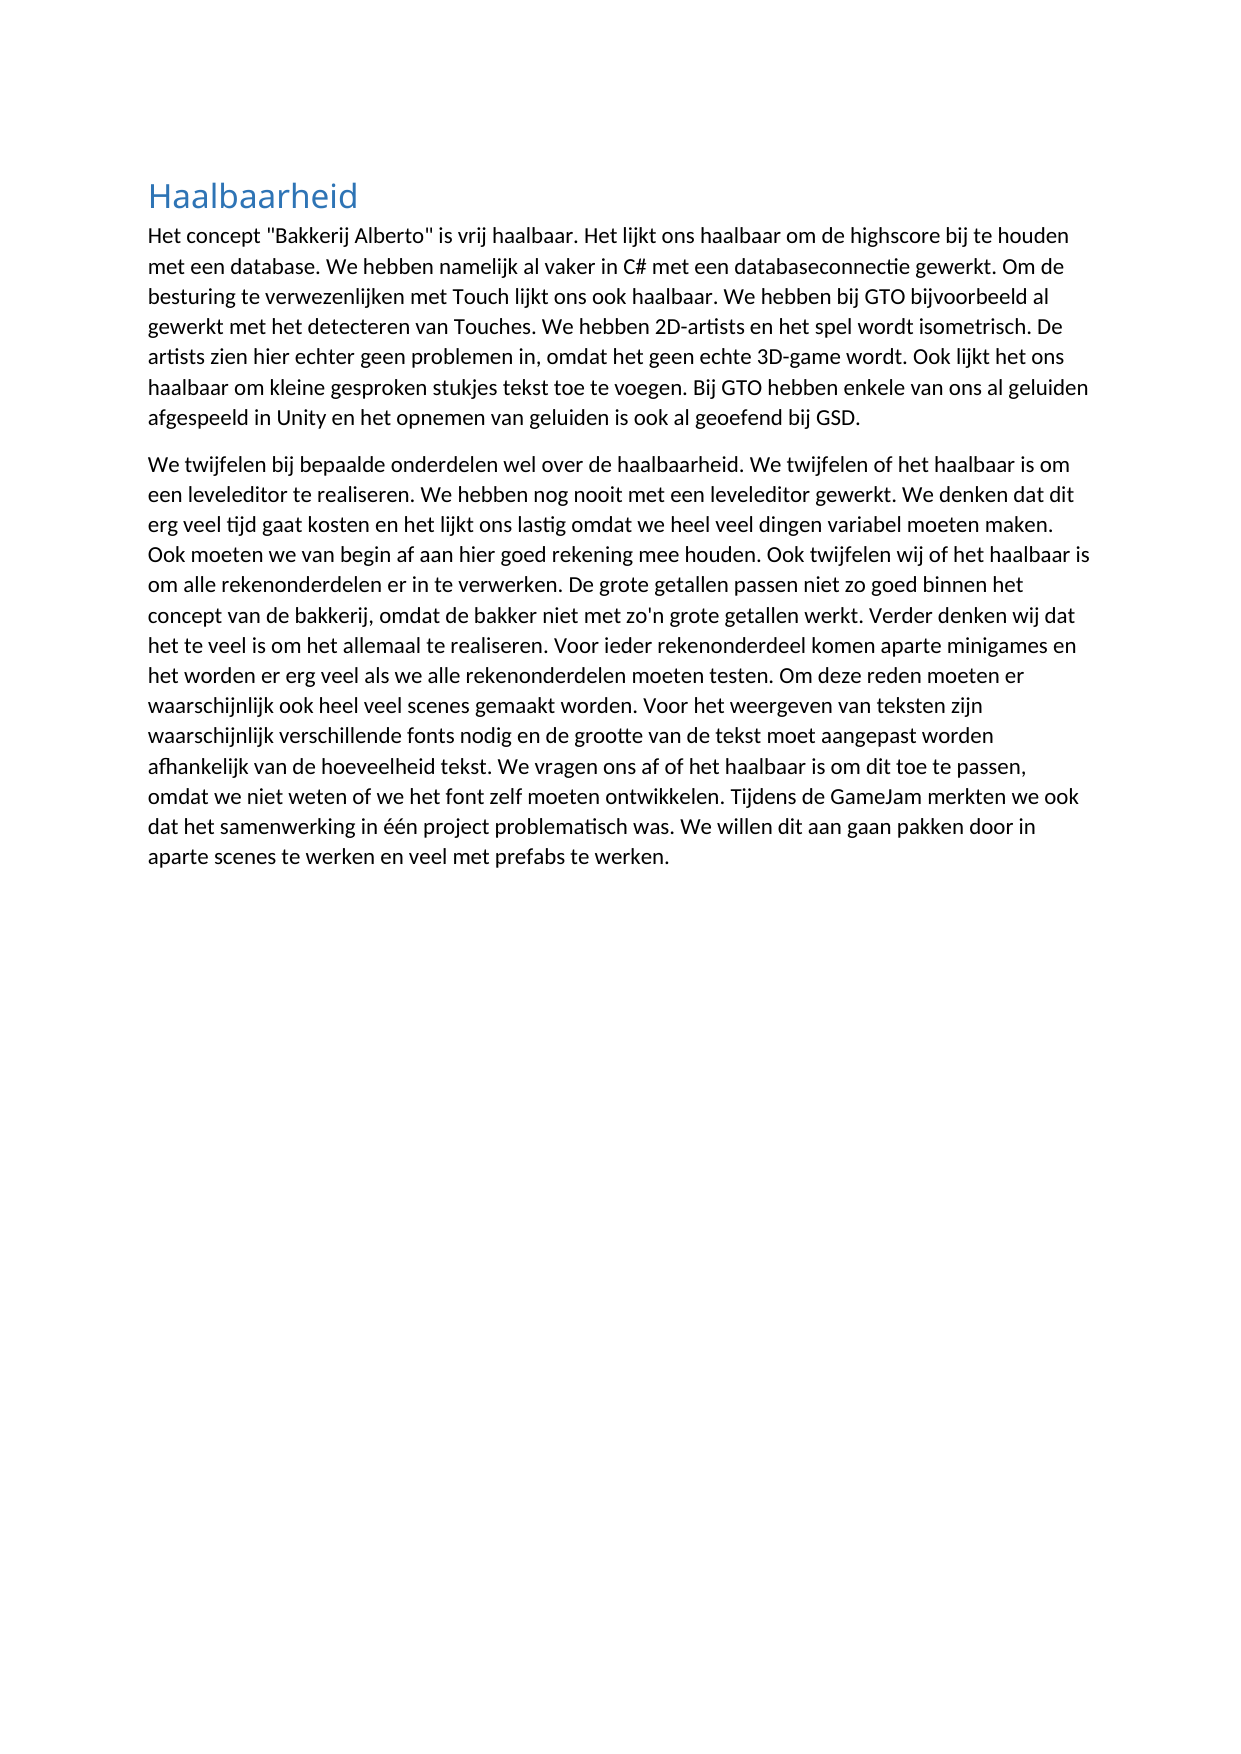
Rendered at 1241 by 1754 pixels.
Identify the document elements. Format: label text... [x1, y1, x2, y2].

text We twijfelen bij bepaalde onderdelen wel over de haalbaarheid. We twijfelen of het haalbaar is om een leveleditor te realiseren. We hebben nog nooit met een leveleditor gewerkt. We denken dat dit erg veel tijd gaat kosten en het lijkt ons lastig omdat we heel veel dingen variabel moeten maken. Ook moeten we van begin af aan hier goed rekening mee houden. Ook twijfelen wij of het haalbaar is om alle rekenonderdelen er in te verwerken. De grote getallen passen niet zo goed binnen het concept van de bakkerij, omdat de bakker niet met zo'n grote getallen werkt. Verder denken wij dat het te veel is om het allemaal te realiseren. Voor ieder rekenonderdeel komen aparte minigames en het worden er erg veel als we alle rekenonderdelen moeten testen. Om deze reden moeten er waarschijnlijk ook heel veel scenes gemaakt worden. Voor het weergeven van teksten zijn waarschijnlijk verschillende fonts nodig en de grootte van de tekst moet aangepast worden afhankelijk van de hoeveelheid tekst. We vragen ons af of het haalbaar is om dit toe te passen, omdat we niet weten of we het font zelf moeten ontwikkelen. Tijdens de GameJam merkten we ook dat het samenwerking in één project problematisch was. We willen dit aan gaan pakken door in aparte scenes te werken en veel met prefabs te werken. [148, 450, 1093, 870]
text Het concept "Bakkerij Alberto" is vrij haalbaar. Het lijkt ons haalbaar om de highscore bij te houden met een database. We hebben namelijk al vaker in C# met een databaseconnectie gewerkt. Om de besturing te verwezenlijken met Touch lijkt ons ook haalbaar. We hebben bij GTO bijvoorbeeld al gewerkt met het detecteren van Touches. We hebben 2D-artists en het spel wordt isometrisch. De artists zien hier echter geen problemen in, omdat het geen echte 3D-game wordt. Ook lijkt het ons haalbaar om kleine gesproken stukjes tekst toe te voegen. Bij GTO hebben enkele van ons al geluiden afgespeeld in Unity en het opnemen van geluiden is ook al geoefend bij GSD. [148, 222, 1093, 431]
subtitle Haalbaarheid [148, 173, 1093, 218]
